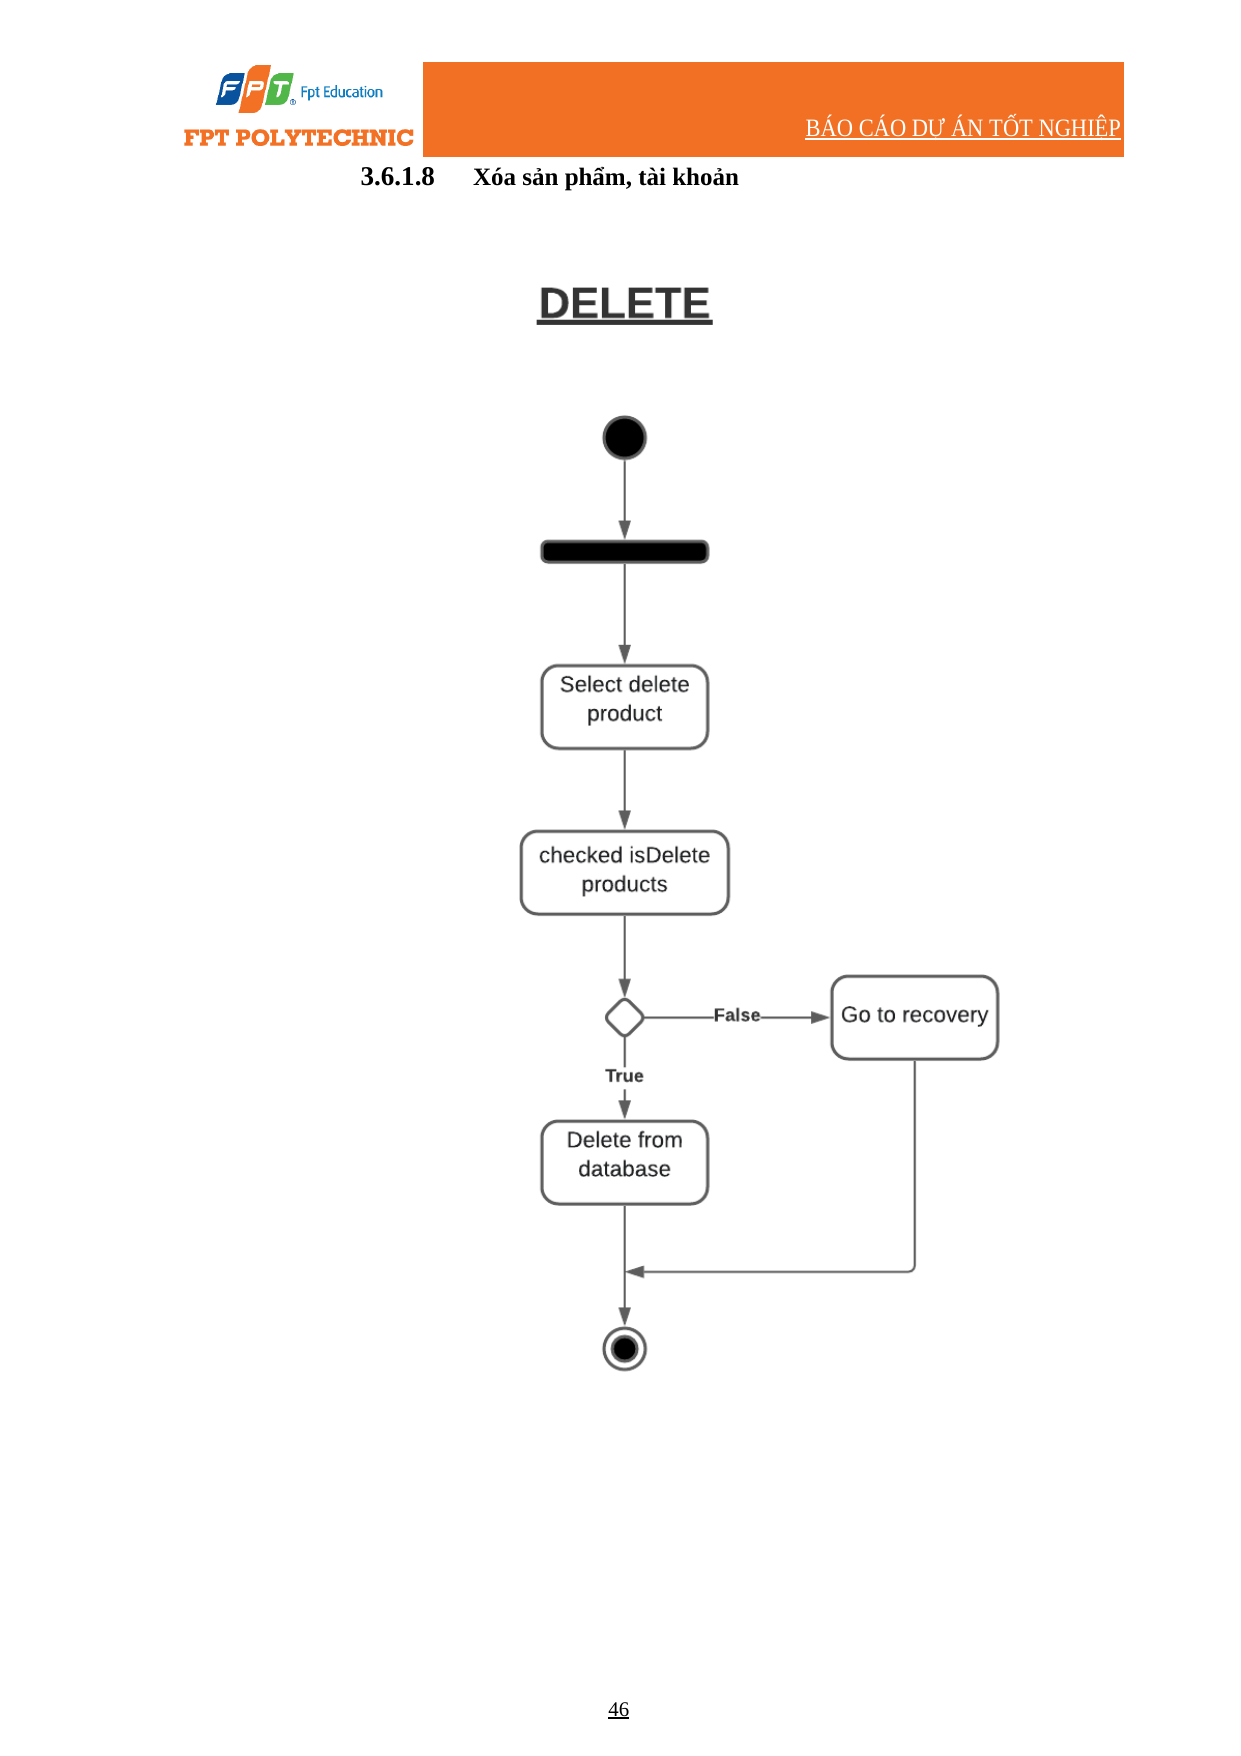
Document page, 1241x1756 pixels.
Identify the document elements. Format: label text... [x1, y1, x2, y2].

picture [184, 65, 414, 146]
subtitle Xóa sản phẩm, tài khoản [360, 160, 1209, 192]
picture [459, 210, 1039, 1411]
